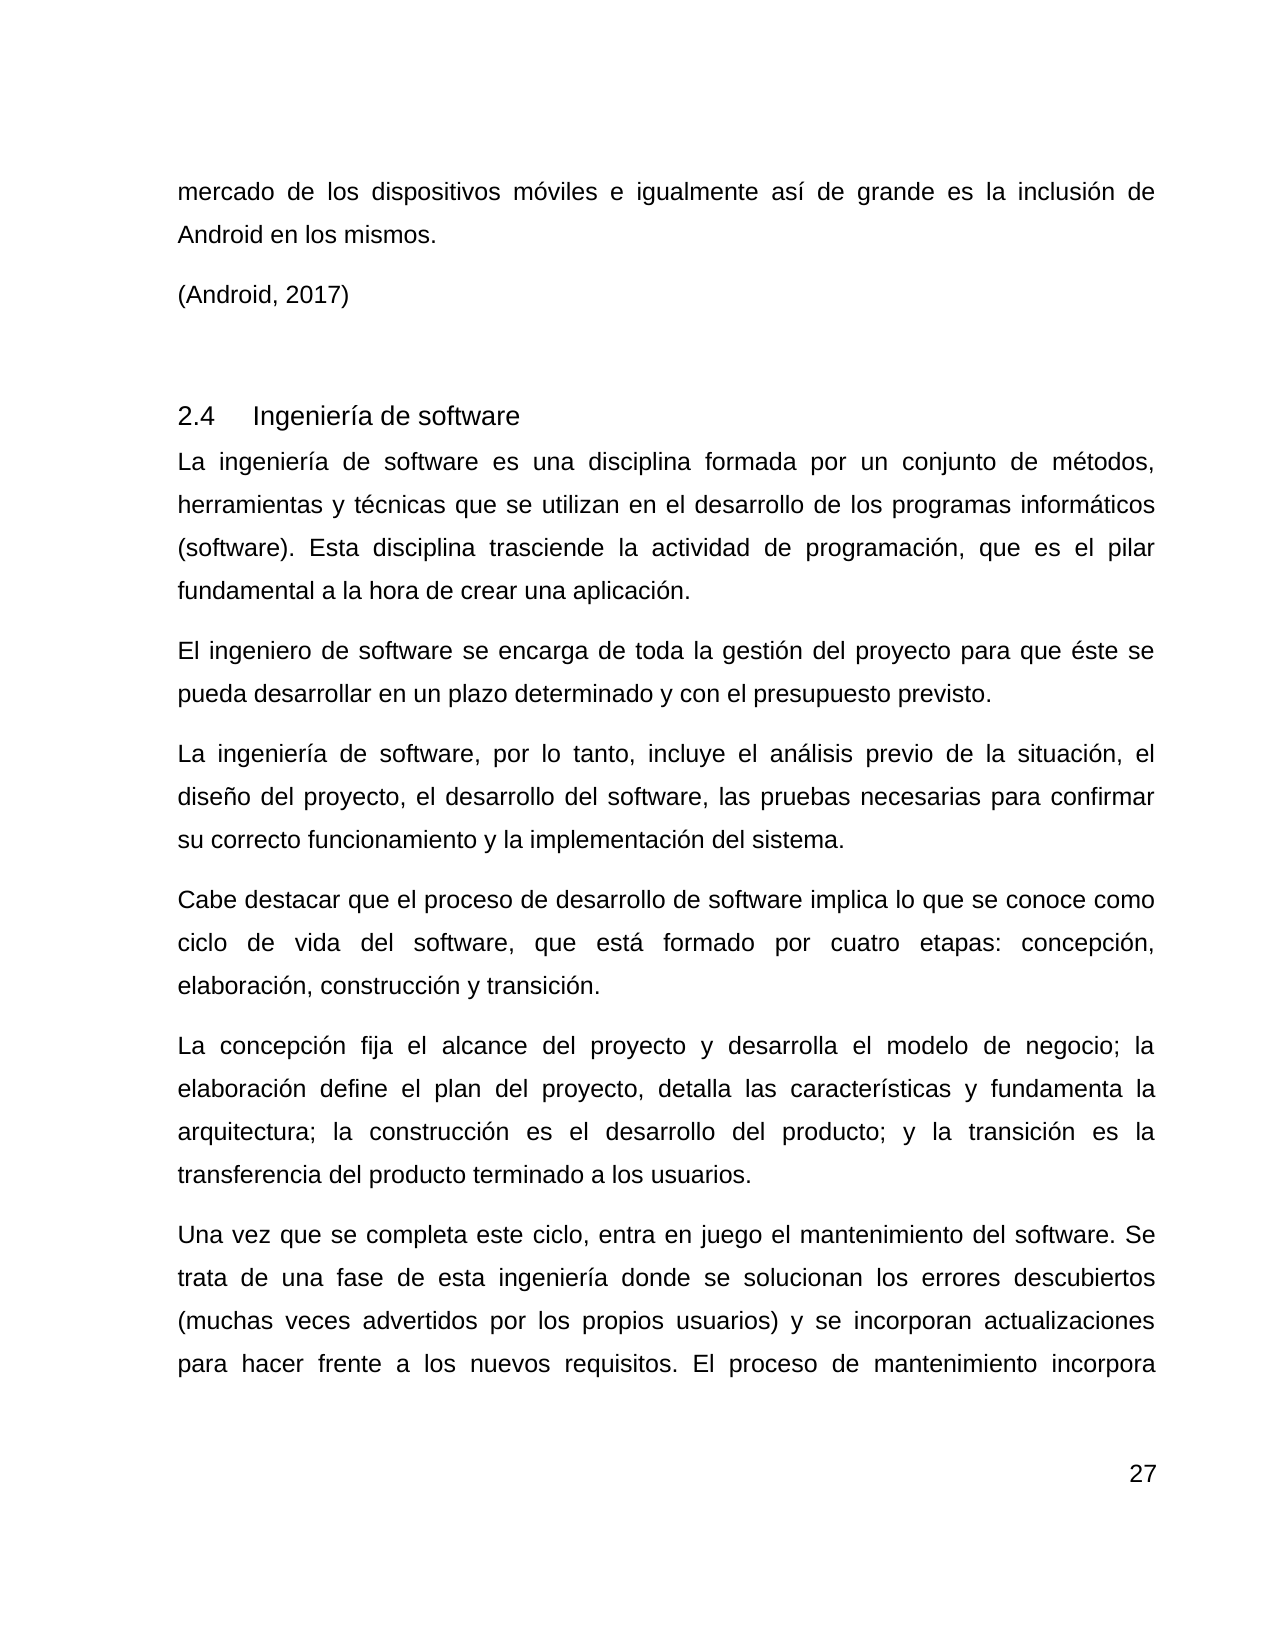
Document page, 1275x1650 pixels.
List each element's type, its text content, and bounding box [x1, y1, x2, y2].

text La ingeniería de software es una disciplina formada por un conjunto de métodos, herramientas y técnicas que se utilizan en el desarrollo de los programas informáticos (software). Esta disciplina trasciende la actividad de programación, que es el pilar fundamental a la hora de crear una aplicación. [177, 447, 1157, 605]
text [177, 177, 1157, 249]
text La concepción fija el alcance del proyecto y desarrolla el modelo de negocio; la elaboración define el plan del proyecto, detalla las características y fundamenta la arquitectura; la construcción es el desarrollo del producto; y la transición es la transferencia del producto terminado a los usuarios. [177, 1031, 1157, 1189]
text El ingeniero de software se encarga de toda la gestión del proyecto para que éste se pueda desarrollar en un plazo determinado y con el presupuesto previsto. [177, 636, 1157, 708]
subtitle 2.4 Ingeniería de software [177, 400, 1157, 431]
text Cabe destacar que el proceso de desarrollo de software implica lo que se conoce como ciclo de vida del software, que está formado por cuatro etapas: concepción, elaboración, construcción y transición. [177, 885, 1157, 1000]
text La ingeniería de software, por lo tanto, incluye el análisis previo de la situación, el diseño del proyecto, el desarrollo del software, las pruebas necesarias para confirmar su correcto funcionamiento y la implementación del sistema. [177, 739, 1157, 854]
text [177, 1220, 1157, 1378]
